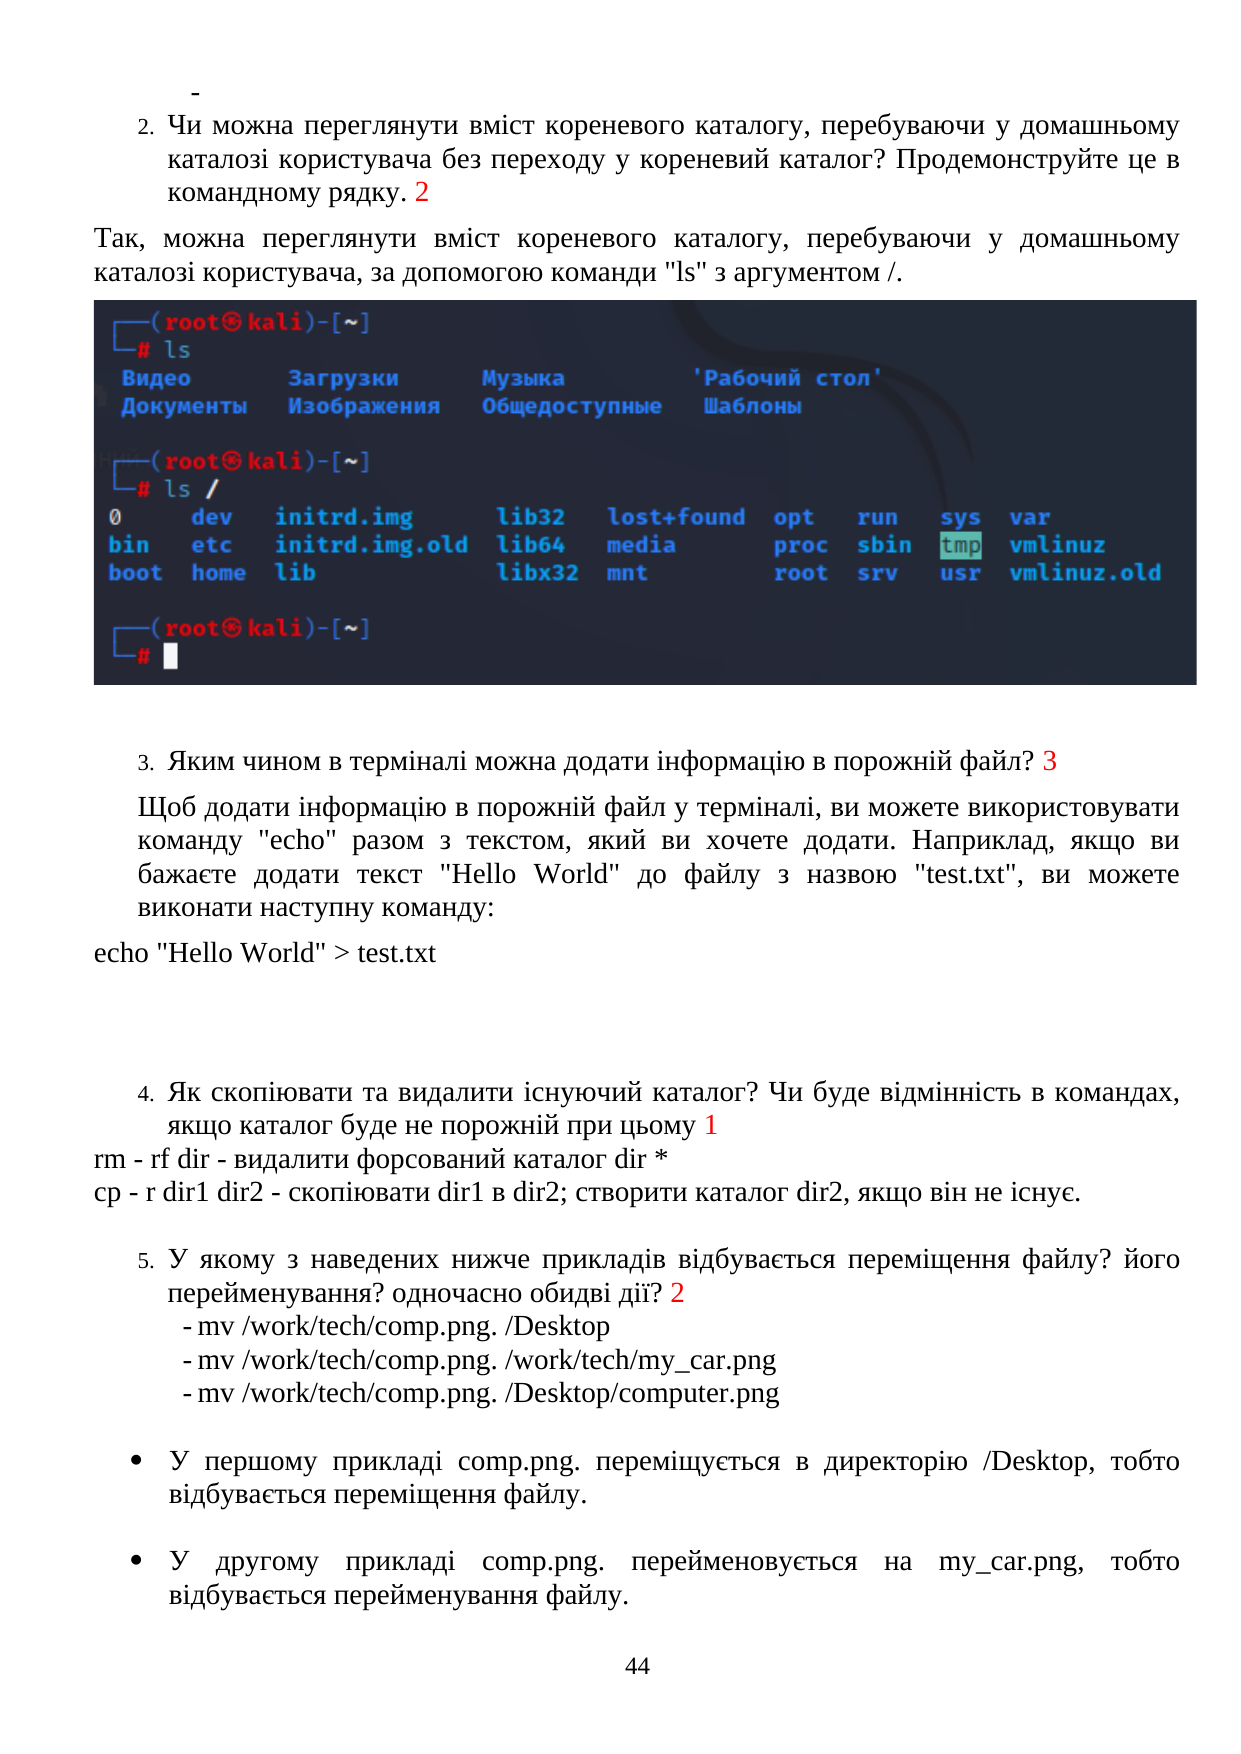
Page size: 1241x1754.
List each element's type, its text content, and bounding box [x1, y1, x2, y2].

list У першому прикладі comp.png. переміщується в директорію /Desktop, тобто відбувається переміщення файлу. [131, 1443, 1181, 1510]
text rm - rf dir - видалити форсований каталог dir * [94, 1141, 1181, 1174]
list echo "Hello World" > test.txt [94, 936, 1181, 969]
list Як скопіювати та видалити існуючий каталог? Чи буде відмінність в командах, якщо каталог буде не порожній при цьому 1 [137, 1074, 1181, 1141]
list mv /work/tech/comp.png. /work/tech/my_car.png [182, 1342, 1181, 1376]
list Яким чином в терміналі можна додати інформацію в порожній файл? 3 [137, 743, 1181, 776]
picture [93, 300, 1197, 685]
list mv /work/tech/comp.png. /Desktop [182, 1308, 1181, 1342]
list Чи можна переглянути вміст кореневого каталогу, перебуваючи у домашньому каталозі користувача без переходу у кореневий каталог? Продемонструйте це в командному рядку. 2 [137, 107, 1181, 208]
list У другому прикладі comp.png. перейменовується на my_car.png, тобто відбувається перейменування файлу. [131, 1543, 1181, 1611]
list Щоб додати інформацію в порожній файл у терміналі, ви можете використовувати команду "echo" разом з текстом, який ви хочете додати. Наприклад, якщо ви бажаєте додати текст "Hello World" до файлу з назвою "test.txt", ви можете виконати наступну команду: [137, 789, 1181, 923]
text cp - r dir1 dir2 - скопіювати dir1 в dir2; створити каталог dir2, якщо він не існує. [94, 1174, 1181, 1208]
list mv /work/tech/comp.png. /Desktop/computer.png [182, 1376, 1181, 1409]
text Так, можна переглянути вміст кореневого каталогу, перебуваючи у домашньому каталозі користувача, за допомогою команди "ls" з аргументом /. [94, 220, 1181, 287]
list У якому з наведених нижче прикладів відбувається переміщення файлу? його перейменування? одночасно обидві дії? 2 [137, 1241, 1181, 1308]
